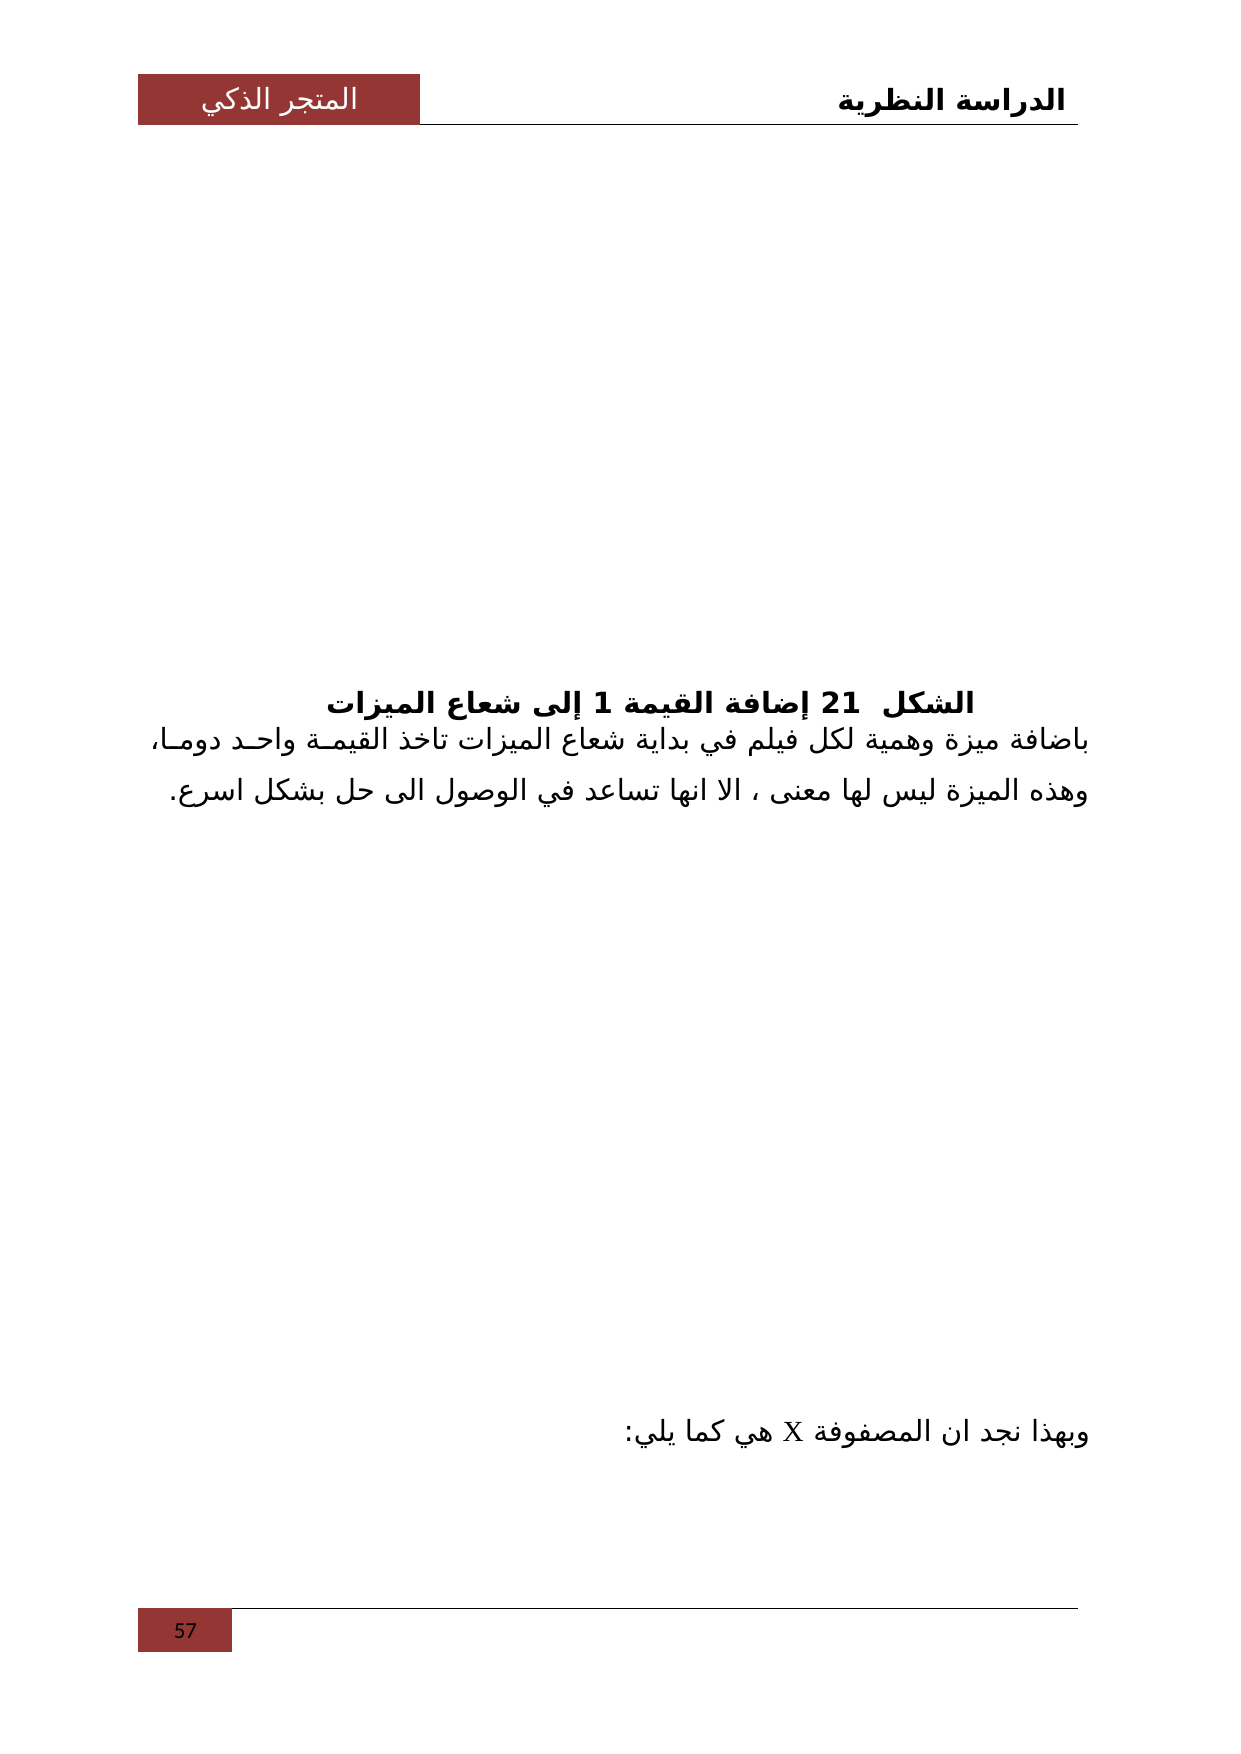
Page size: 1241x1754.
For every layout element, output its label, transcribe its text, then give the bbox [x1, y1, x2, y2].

text وبهذا نجد ان المصفوفة X هي كما يلي: [150, 1414, 1090, 1448]
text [150, 264, 1090, 807]
